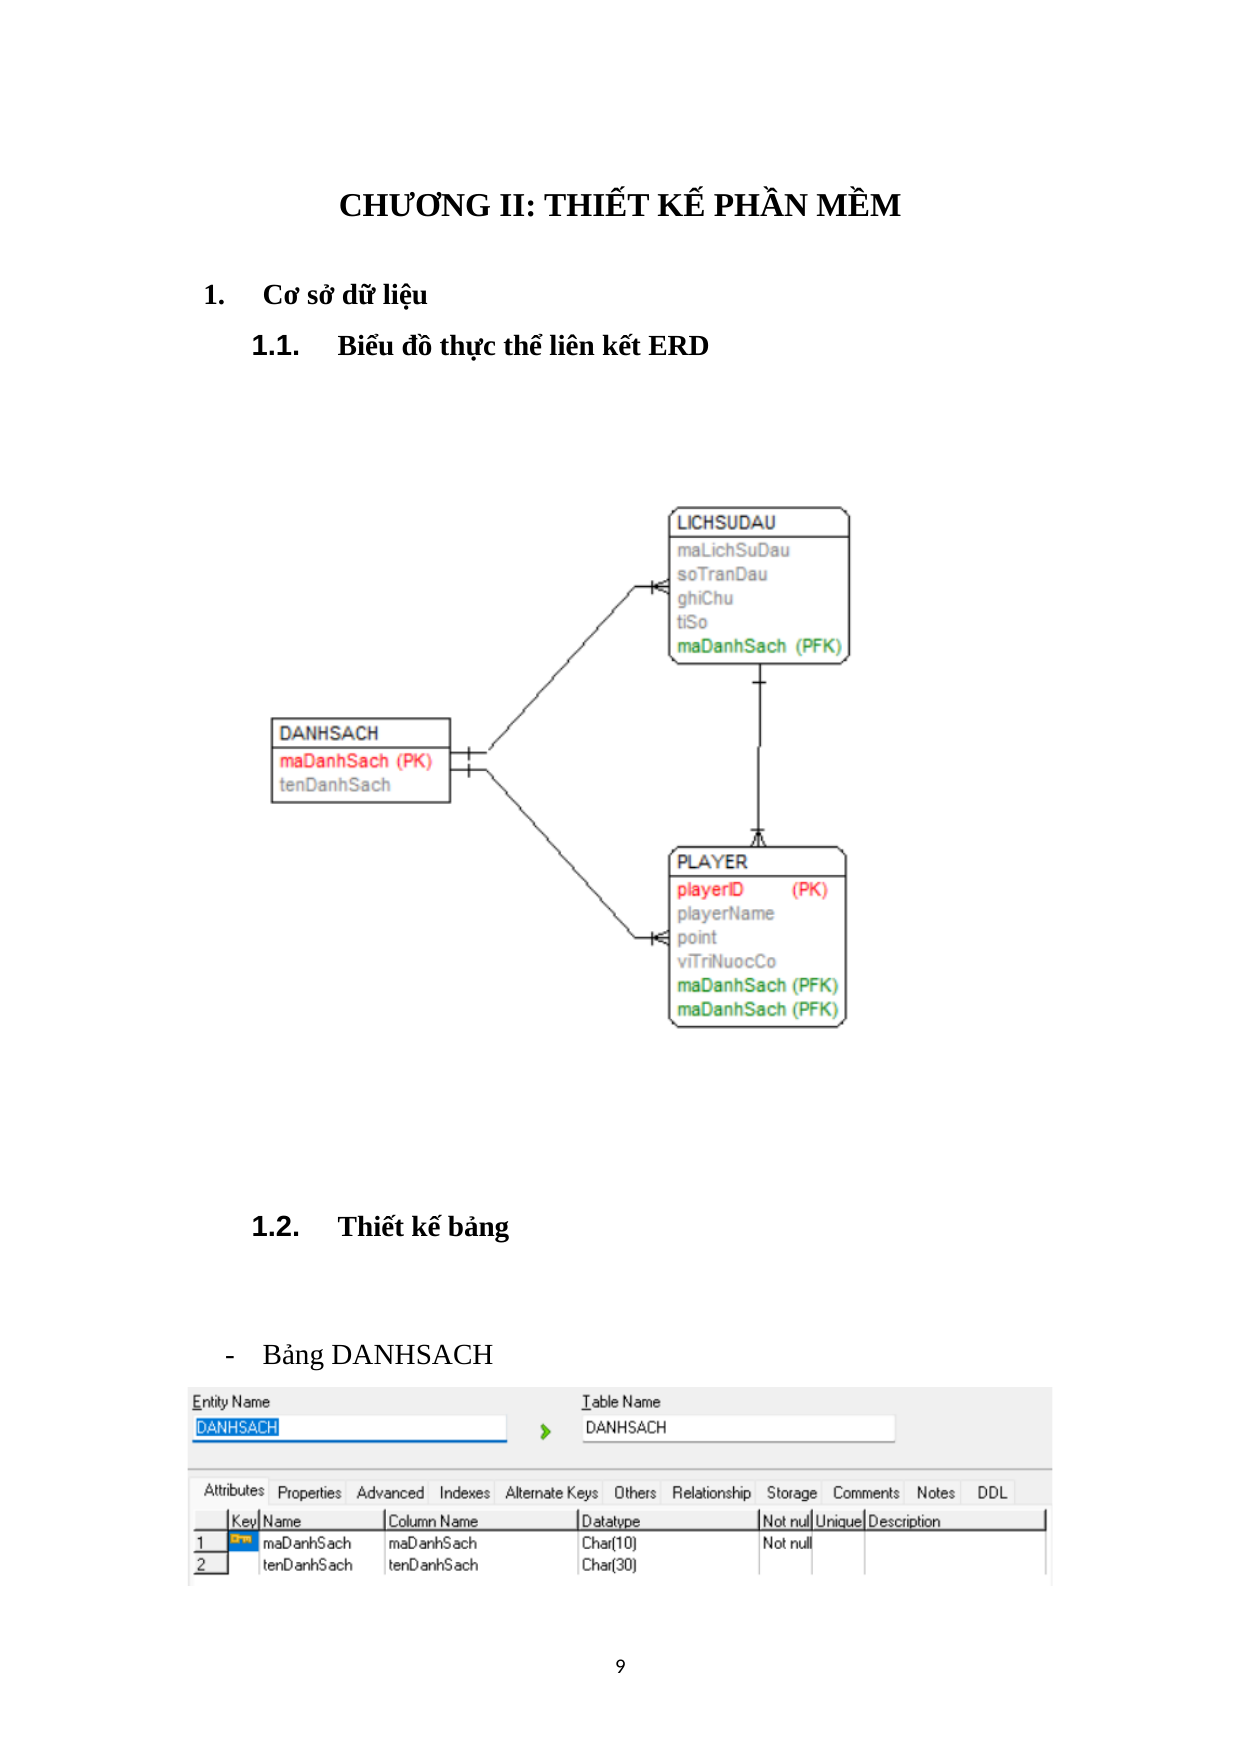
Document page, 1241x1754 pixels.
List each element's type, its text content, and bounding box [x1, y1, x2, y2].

picture [187, 405, 1053, 1170]
subtitle Thiết kế bảng [300, 1209, 1053, 1243]
picture [187, 1387, 1053, 1586]
subtitle CHƯƠNG II: THIẾT KẾ PHẦN MỀM [187, 185, 1053, 224]
list Bảng DANHSACH [225, 1337, 1053, 1371]
subtitle Biểu đồ thực thể liên kết ERD [300, 328, 1053, 361]
subtitle Cơ sở dữ liệu [225, 277, 1053, 311]
